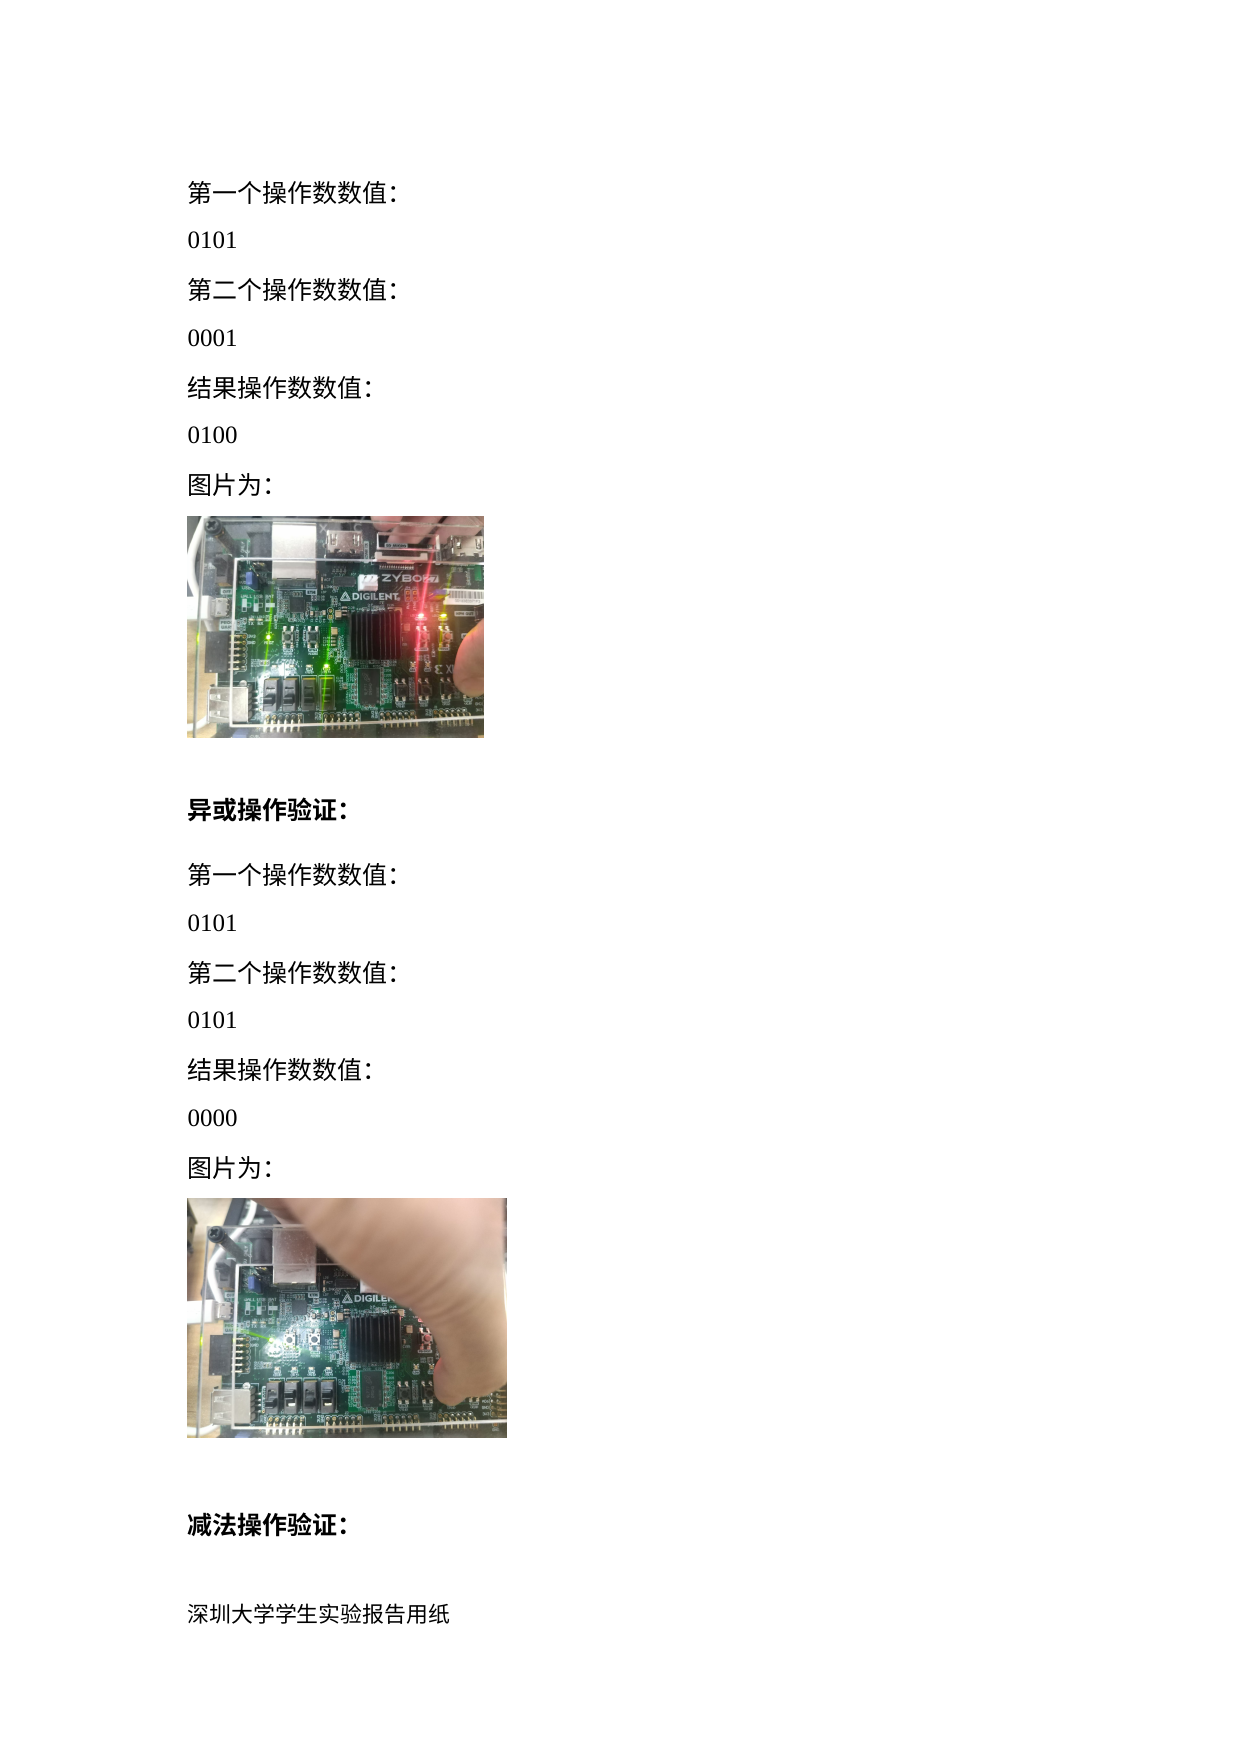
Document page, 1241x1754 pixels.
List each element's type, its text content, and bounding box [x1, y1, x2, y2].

text 结果操作数数值： [187, 1036, 1053, 1101]
text 0100 [187, 419, 1053, 451]
text 第二个操作数数值： [187, 939, 1053, 1004]
text 0000 [187, 1101, 1053, 1134]
text 0101 [187, 1004, 1053, 1036]
text 0001 [187, 321, 1053, 354]
text 结果操作数数值： [187, 354, 1053, 419]
text 0101 [187, 906, 1053, 939]
text 第二个操作数数值： [187, 256, 1053, 321]
text 图片为： [187, 1134, 1053, 1199]
text 图片为： [187, 451, 1053, 516]
text 0101 [187, 224, 1053, 256]
picture [187, 1198, 507, 1438]
text 减法操作验证： [187, 1491, 1053, 1556]
picture [187, 516, 484, 738]
text 第一个操作数数值： [187, 159, 1053, 224]
text 异或操作验证： [187, 776, 1053, 841]
text 第一个操作数数值： [187, 841, 1053, 906]
